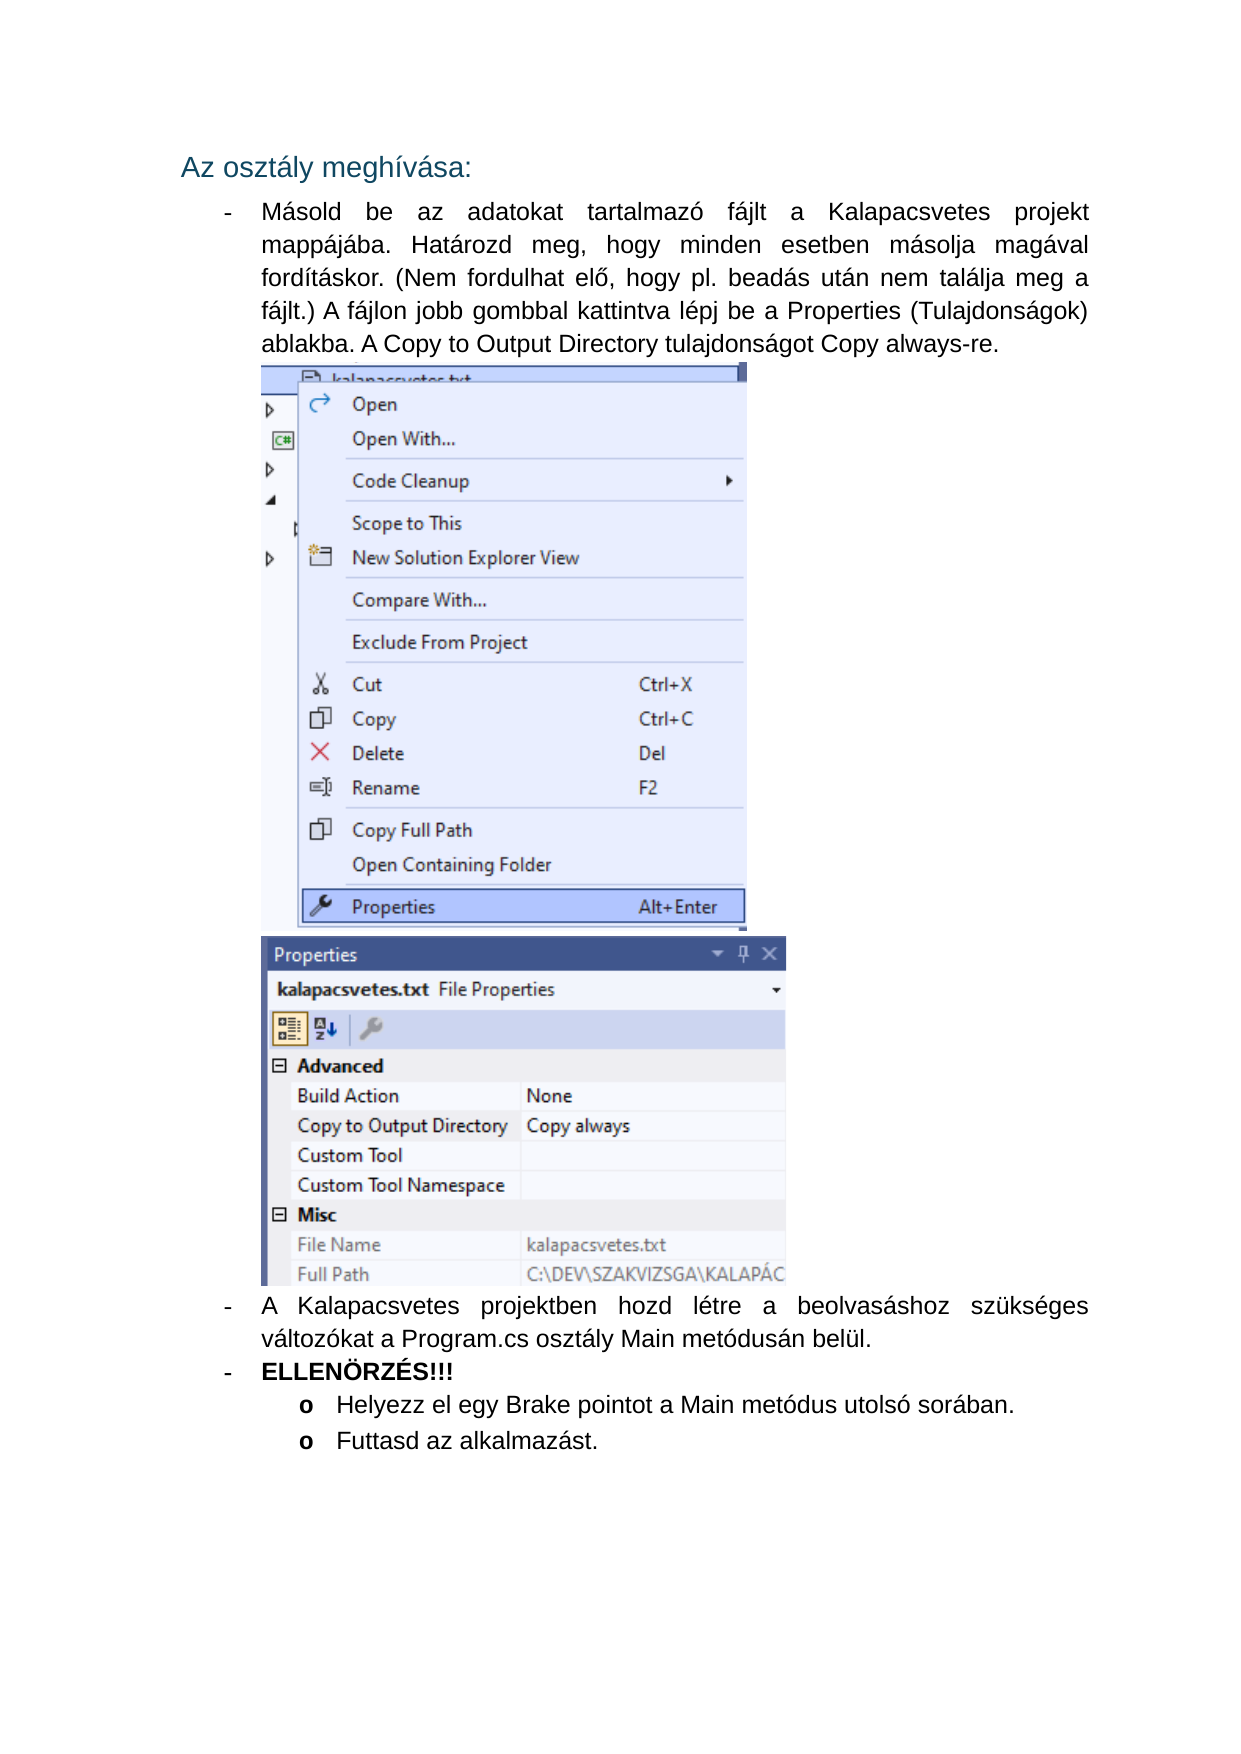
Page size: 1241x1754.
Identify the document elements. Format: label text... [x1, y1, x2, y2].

list Futtasd az alkalmazást. [298, 1426, 1090, 1457]
picture [261, 936, 787, 1286]
list A Kalapacsvetes projektben hozd létre a beolvasáshoz szükséges változókat a Program.cs osztály Main metódusán belül. [223, 1291, 1090, 1353]
subtitle Az osztály meghívása: [150, 150, 1090, 183]
picture [261, 362, 747, 931]
list Helyezz el egy Brake pointot a Main metódus utolsó sorában. [298, 1390, 1090, 1421]
list Másold be az adatokat tartalmazó fájlt a Kalapacsvetes projekt mappájába. Határozd meg, hogy minden esetben másolja magával fordításkor. (Nem fordulhat elő, hogy pl. beadás után nem találja meg a fájlt.) A fájlon jobb gombbal kattintva lépj be a Properties (Tulajdonságok) ablakba. A Copy to Output Directory tulajdonságot Copy always-re. [223, 197, 1090, 358]
list ELLENÖRZÉS!!! [223, 1357, 1090, 1386]
